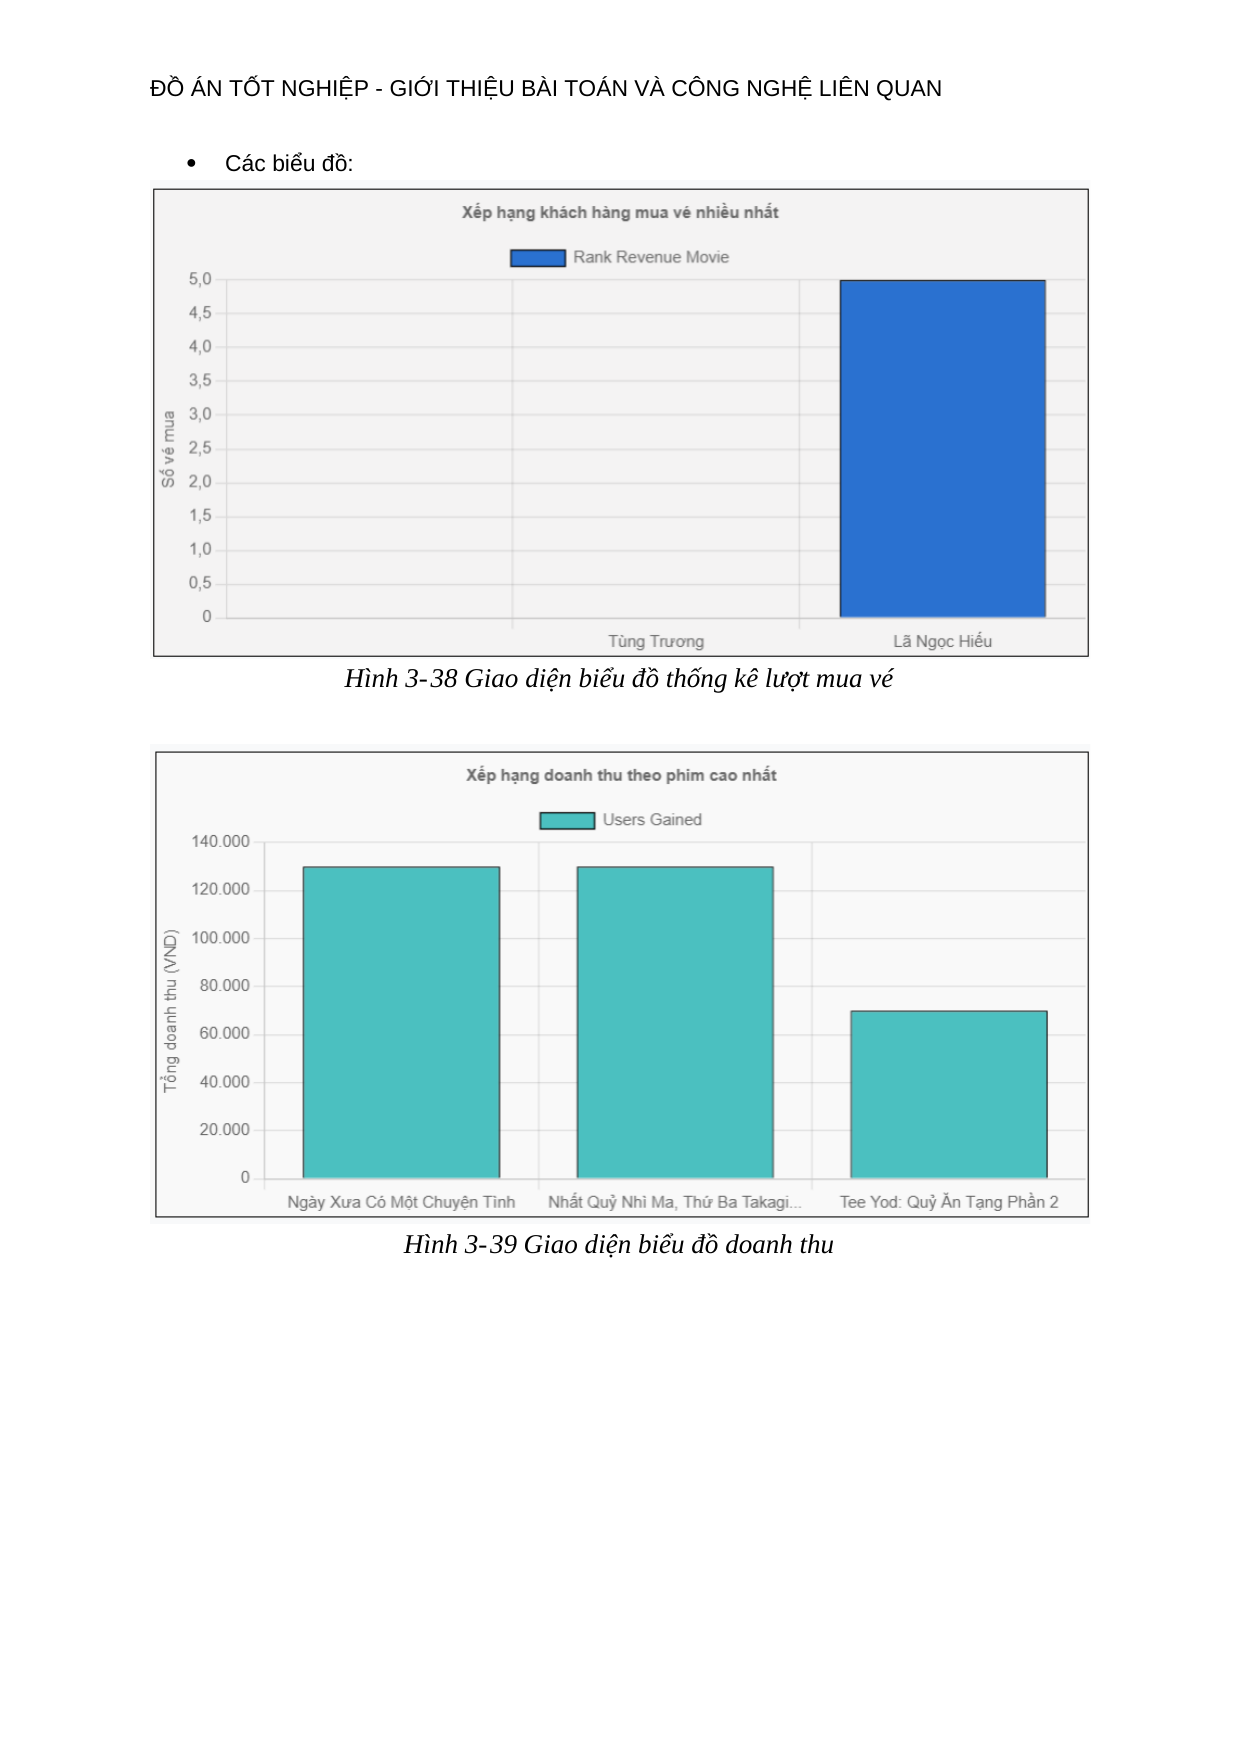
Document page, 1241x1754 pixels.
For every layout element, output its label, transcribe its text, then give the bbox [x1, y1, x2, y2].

list Các biểu đồ: [187, 150, 1090, 176]
picture [150, 180, 1091, 659]
picture [150, 744, 1091, 1224]
